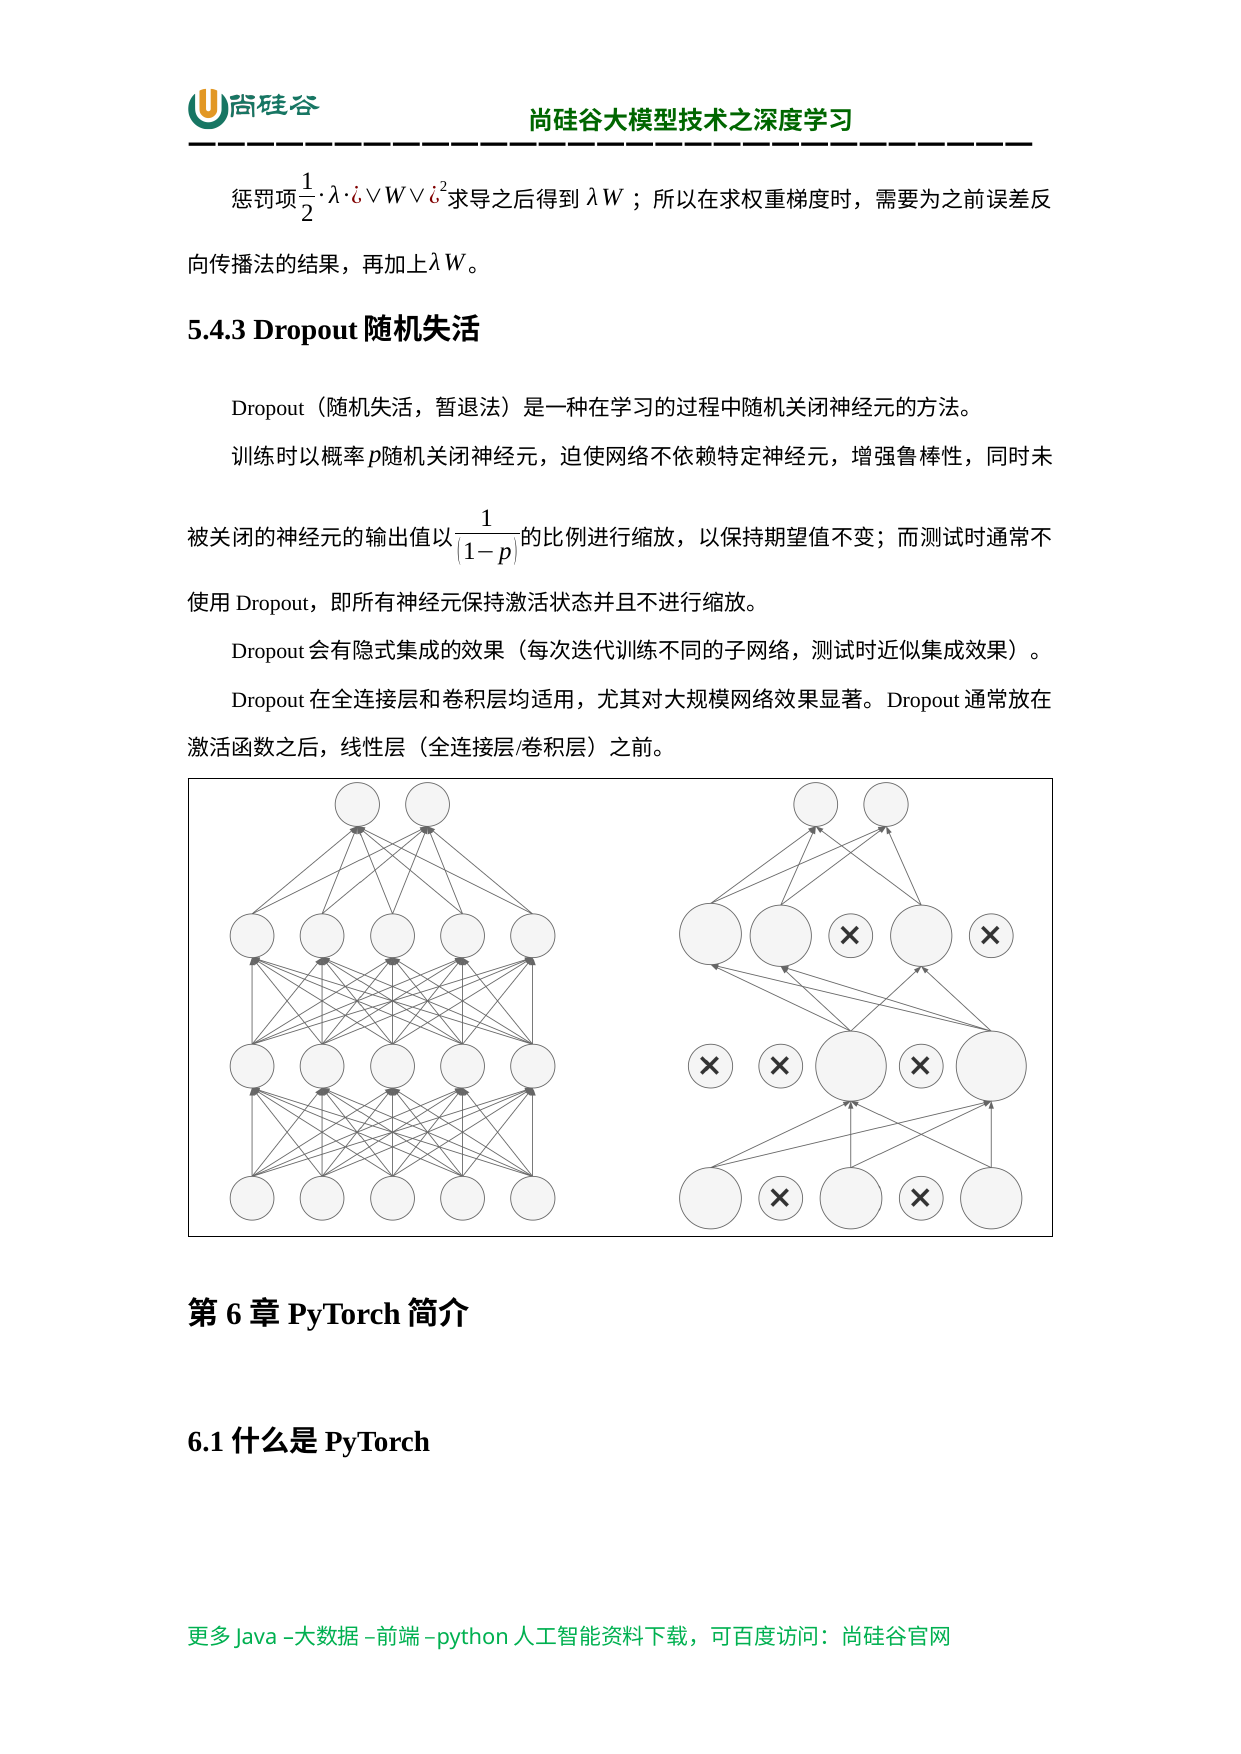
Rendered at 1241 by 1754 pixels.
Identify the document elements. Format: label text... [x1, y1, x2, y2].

picture [189, 779, 1052, 1236]
text Dropout会有隐式集成的效果（每次迭代训练不同的子网络，测试时近似集成效果）。 [187, 633, 1053, 665]
text Dropout随机失活 [187, 294, 1053, 359]
text 惩罚项求导之后得到 ；所以在求权重梯度时，需要为之前误差反向传播法的结果，再加上。 [187, 165, 1053, 279]
text 训练时以概率随机关闭神经元，迫使网络不依赖特定神经元，增强鲁棒性，同时未被关闭的神经元的输出值以的比例进行缩放，以保持期望值不变；而测试时通常不使用Dropout，即所有神经元保持激活状态并且不进行缩放。 [187, 438, 1053, 617]
text PyTorch简介 [187, 1278, 1053, 1343]
picture [187, 88, 321, 130]
text Dropout在全连接层和卷积层均适用，尤其对大规模网络效果显著。Dropout通常放在激活函数之后，线性层（全连接层/卷积层）之前。 [187, 681, 1053, 762]
text 什么是PyTorch [187, 1407, 1053, 1472]
text Dropout（随机失活，暂退法）是一种在学习的过程中随机关闭神经元的方法。 [187, 390, 1053, 422]
